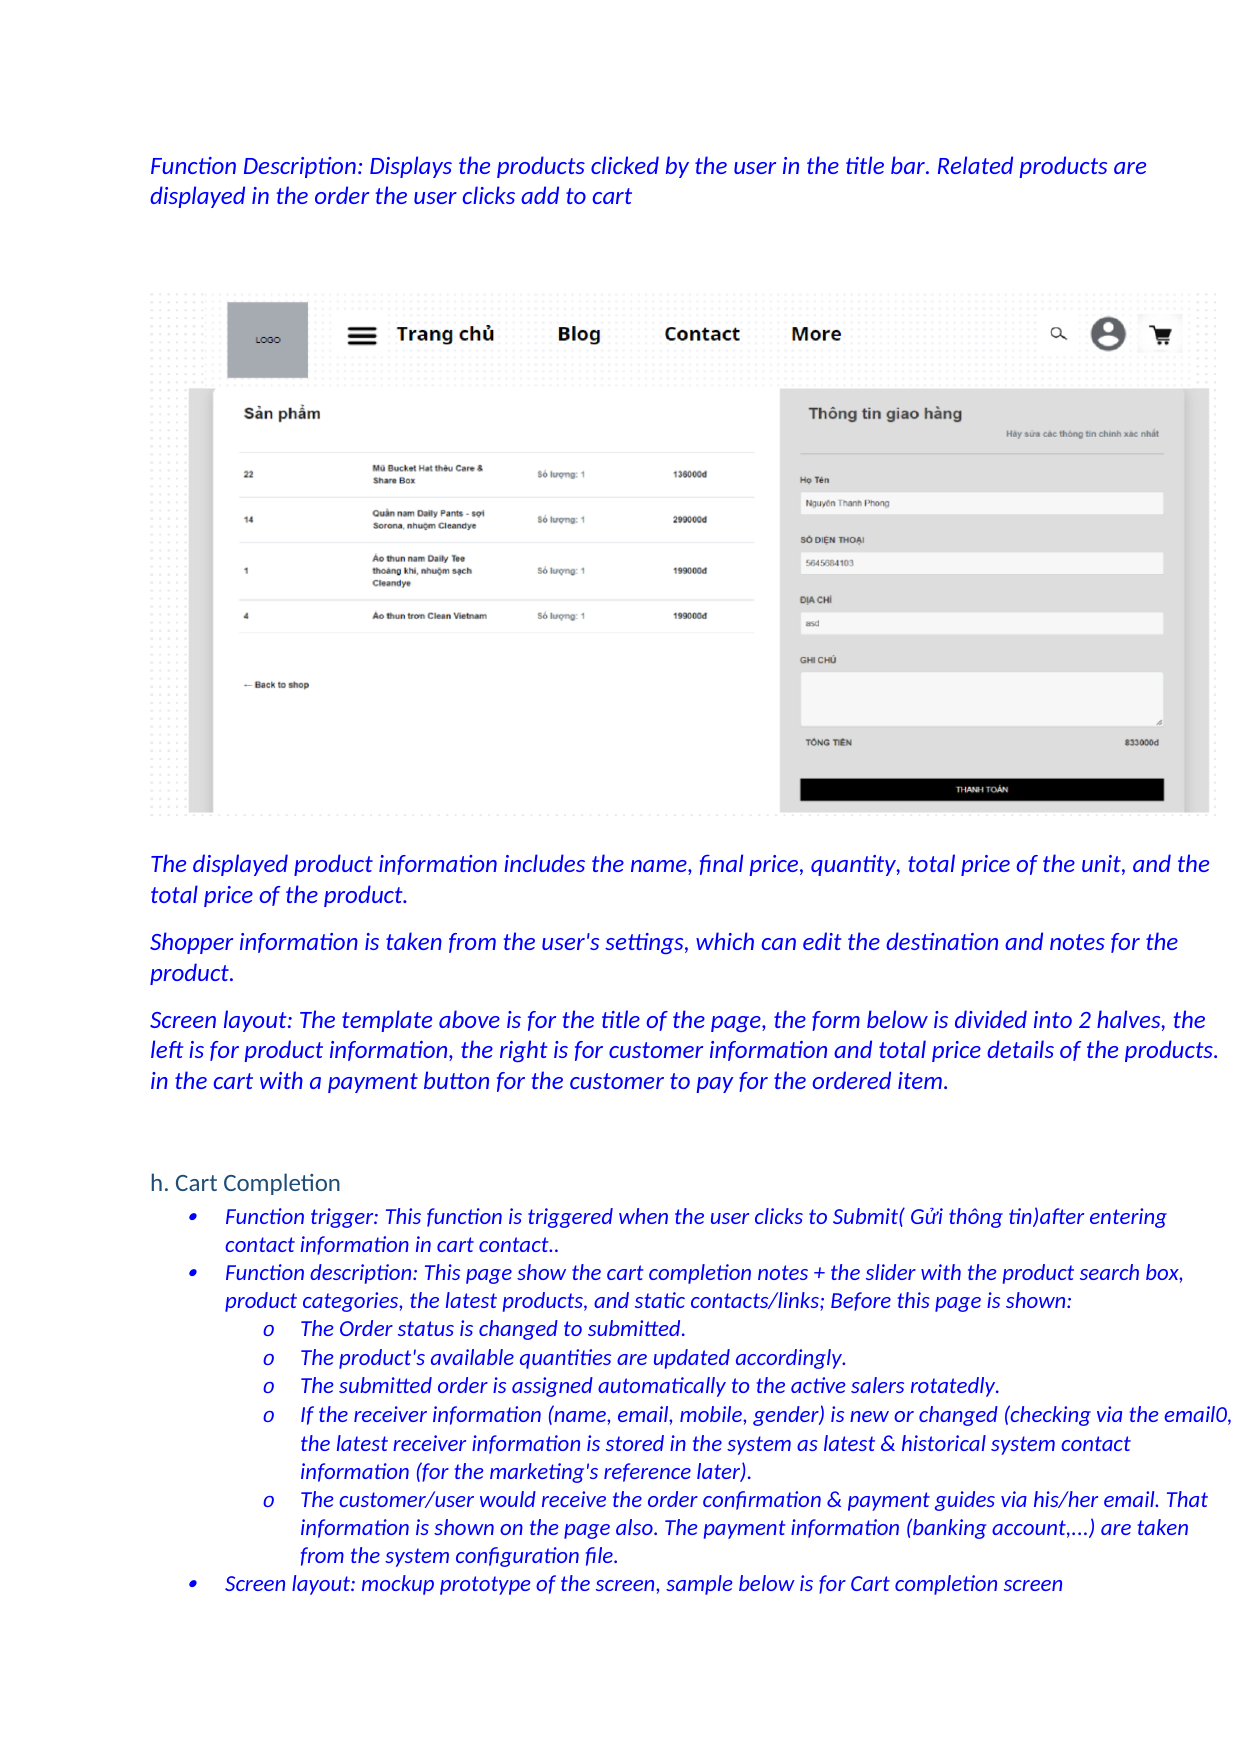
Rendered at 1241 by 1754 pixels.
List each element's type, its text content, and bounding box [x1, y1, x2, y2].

list Function trigger: This function is triggered when the user clicks to Submit( Gửi thông tin)after entering contact information in cart contact.. [187, 1202, 1240, 1258]
list Function description: This page show the cart completion notes + the slider with the product search box, product categories, the latest products, and static contacts/links; Before this page is shown: [187, 1258, 1240, 1314]
list The Order status is changed to submitted. [262, 1314, 1240, 1343]
list The product's available quantities are updated accordingly. [262, 1343, 1240, 1372]
text The displayed product information includes the name, final price, quantity, total price of the unit, and the total price of the product. [150, 820, 1240, 910]
picture [150, 288, 1221, 820]
list The customer/user would receive the order confirmation & payment guides via his/her email. That information is shown on the page also. The payment information (banking account,...) are taken from the system configuration file. [262, 1485, 1240, 1569]
text Shopper information is taken from the user's settings, which can edit the destination and notes for the product. [150, 926, 1240, 987]
list If the receiver information (name, email, mobile, gender) is new or changed (checking via the email0, the latest receiver information is stored in the system as latest & historical system contact information (for the marketing's reference later). [262, 1400, 1240, 1485]
subtitle h. Cart Completion [150, 1167, 1240, 1198]
text Function Description: Displays the products clicked by the user in the title bar. Related products are displayed in the order the user clicks add to cart [150, 150, 1240, 211]
list Screen layout: mockup prototype of the screen, sample below is for Cart completion screen [187, 1569, 1240, 1597]
list The submitted order is assigned automatically to the active salers rotatedly. [262, 1372, 1240, 1400]
text Screen layout: The template above is for the title of the page, the form below is divided into 2 halves, the left is for product information, the right is for customer information and total price details of the products. in the cart with a payment button for the customer to pay for the ordered item. [150, 1004, 1240, 1096]
